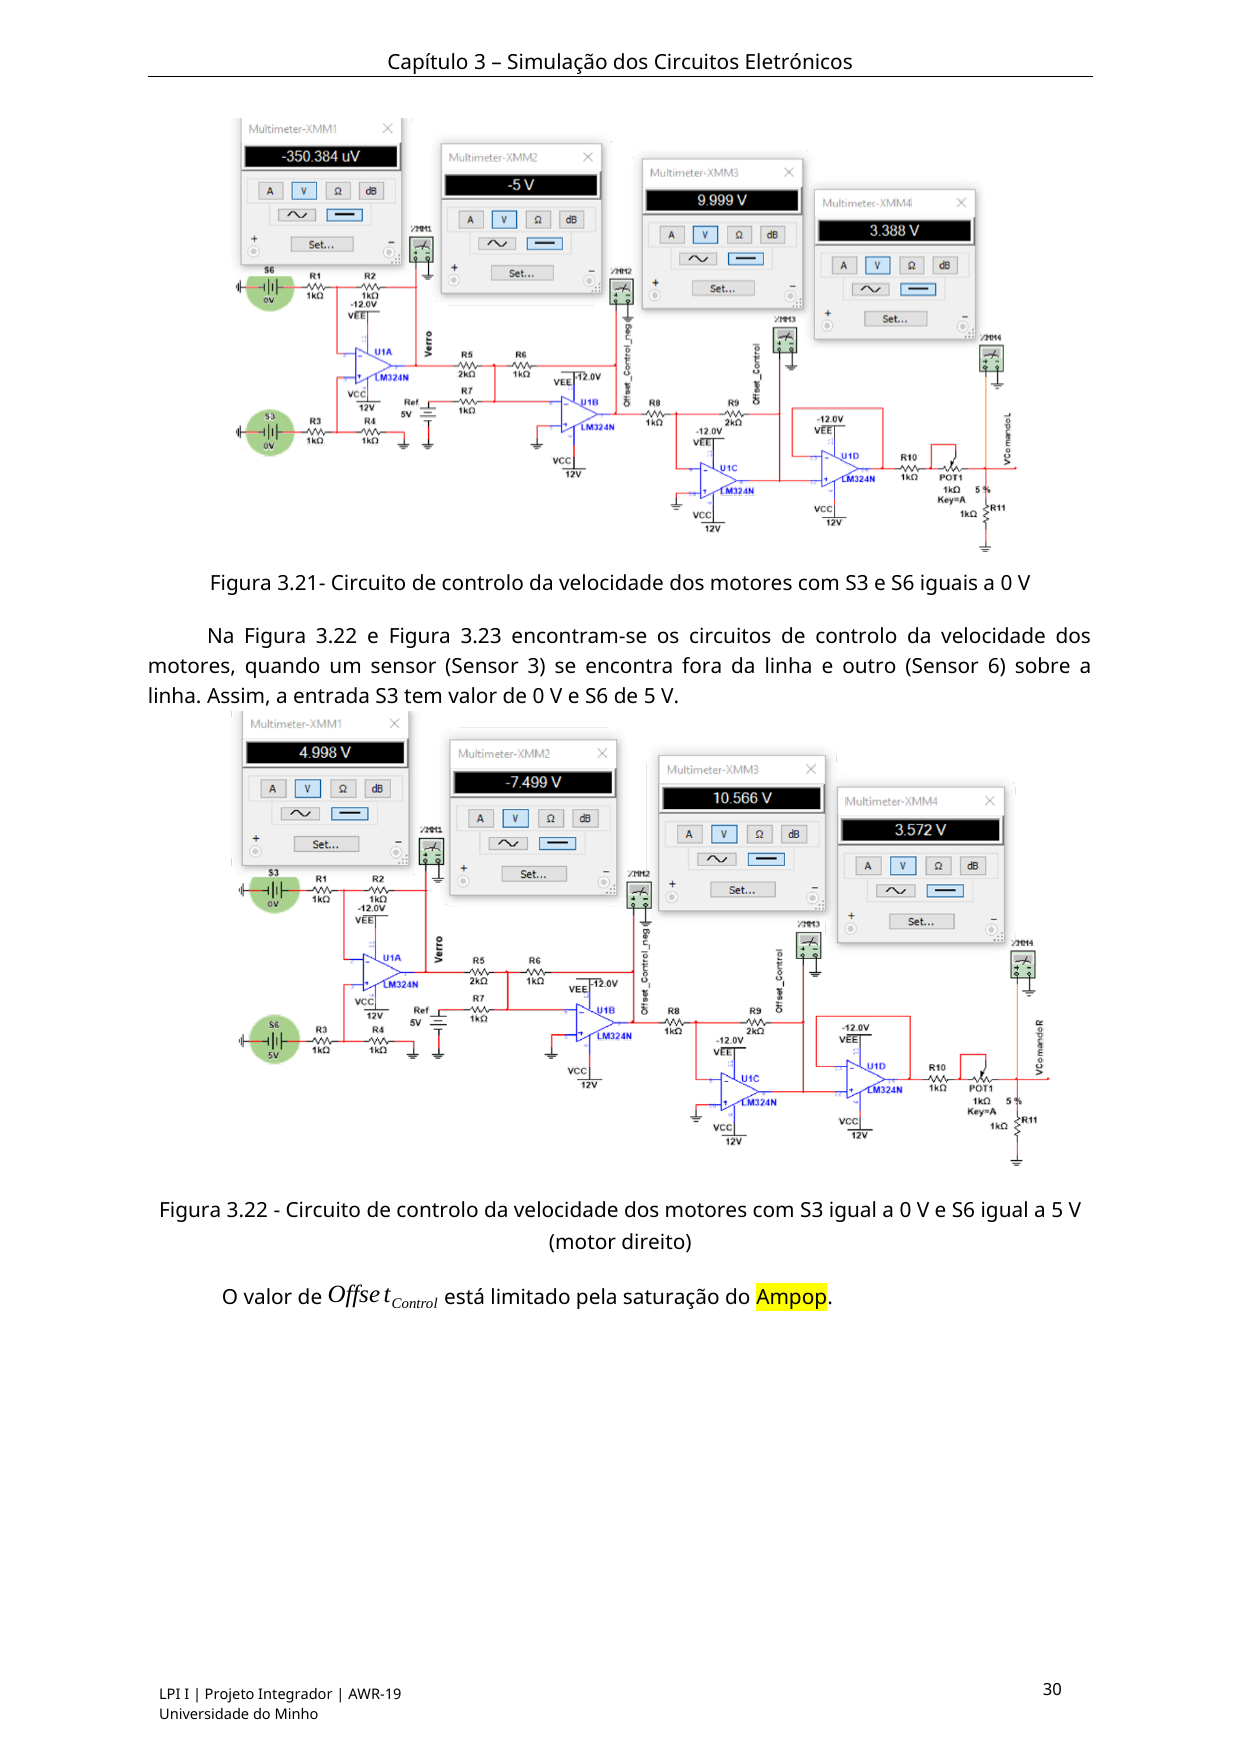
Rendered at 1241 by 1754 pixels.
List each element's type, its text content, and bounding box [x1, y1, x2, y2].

picture [147, 118, 1093, 556]
picture [147, 711, 1093, 1170]
text O valor de está limitado pela saturação do Ampop. [148, 1281, 1092, 1312]
